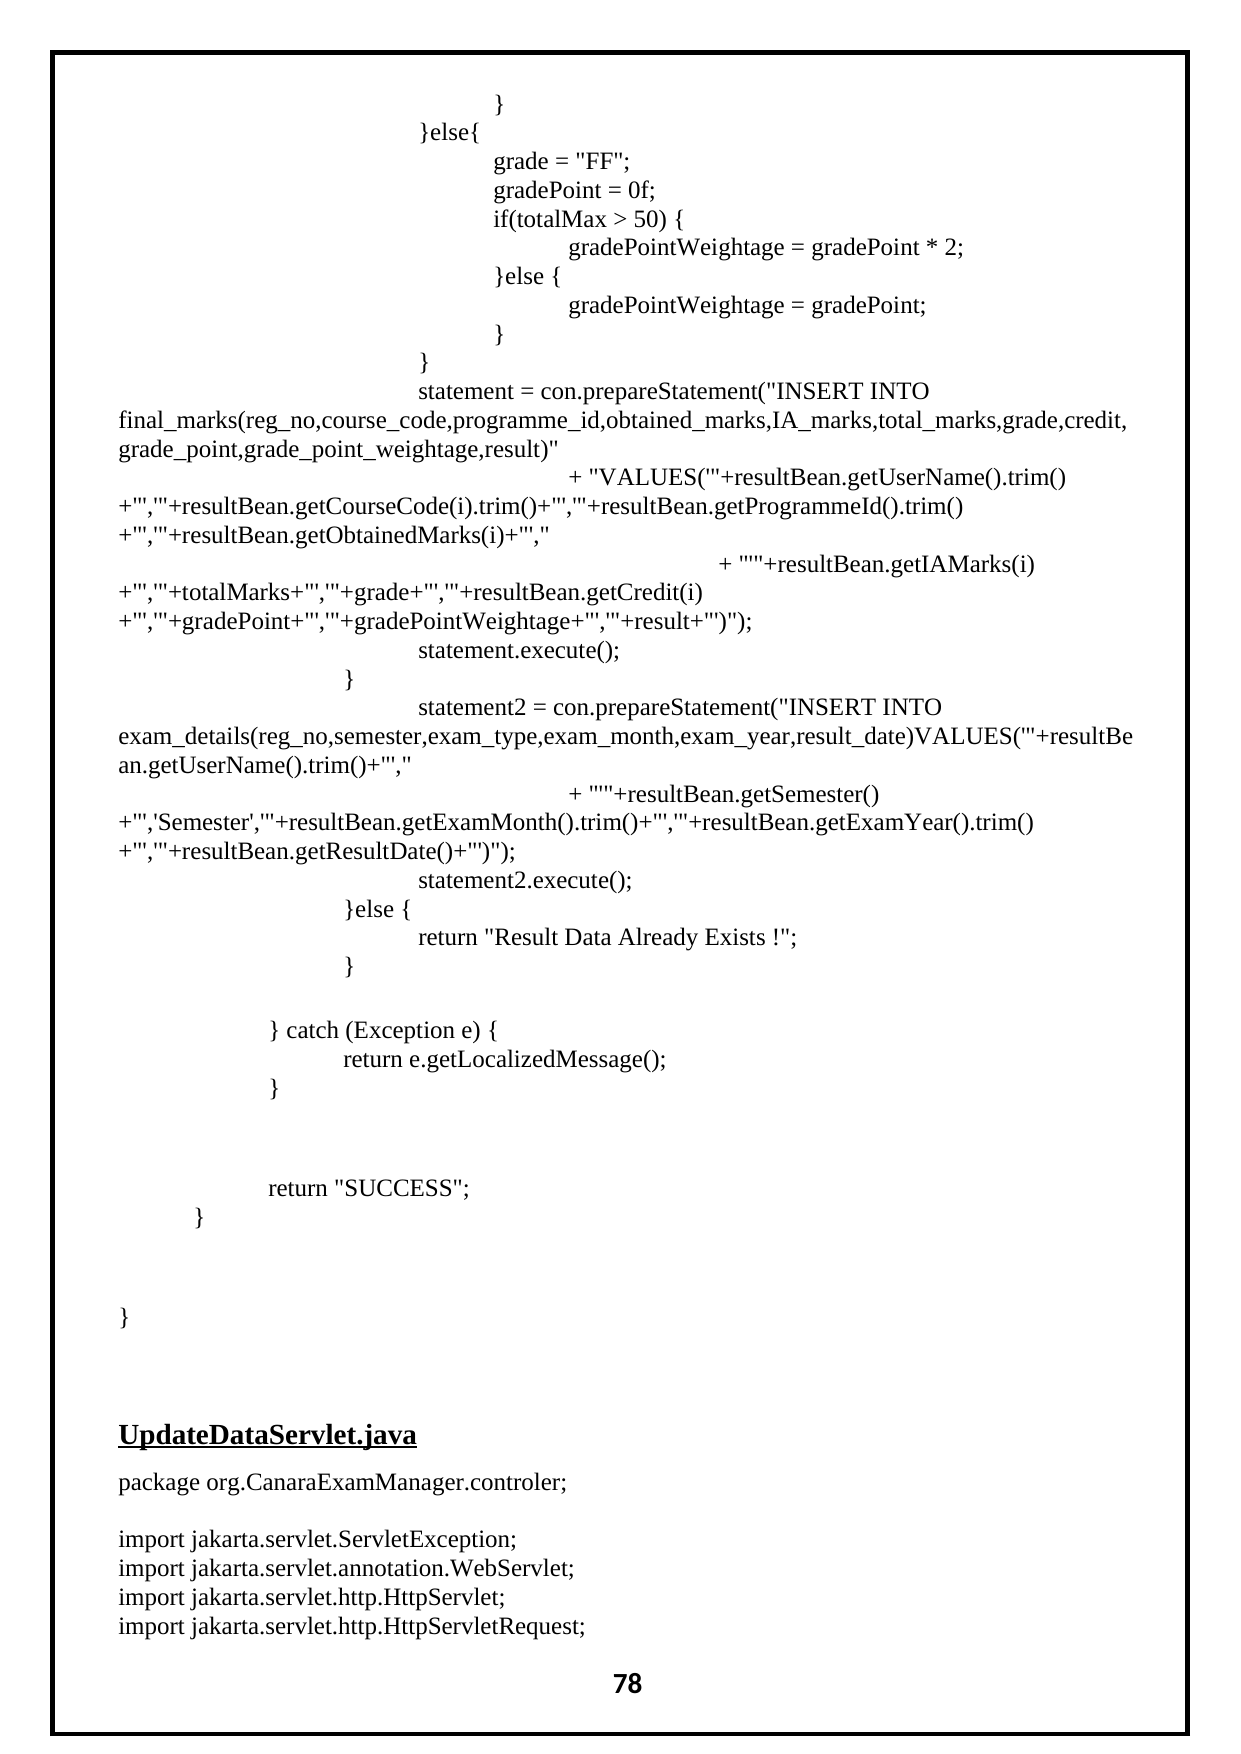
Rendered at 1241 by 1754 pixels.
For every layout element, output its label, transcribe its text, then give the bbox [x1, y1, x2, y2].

text return "Result Data Already Exists !"; [118, 922, 1137, 951]
text return e.getLocalizedMessage(); [118, 1044, 1137, 1073]
text gradePointWeightage = gradePoint; [118, 290, 1137, 319]
text gradePoint = 0f; [118, 175, 1137, 204]
text } catch (Exception e) { [118, 1016, 1137, 1044]
text + "'"+resultBean.getSemester()+"','Semester','"+resultBean.getExamMonth().trim()+"','"+resultBean.getExamYear().trim()+"','"+resultBean.getResultDate()+"')"); [118, 779, 1137, 865]
text } [118, 89, 1137, 117]
text UpdateDataServlet.java [118, 1417, 1137, 1450]
text } [118, 664, 1137, 692]
text }else { [118, 894, 1137, 922]
text gradePointWeightage = gradePoint * 2; [118, 232, 1137, 261]
text } [118, 319, 1137, 347]
text import jakarta.servlet.http.HttpServlet; [118, 1582, 1137, 1611]
text statement.execute(); [118, 635, 1137, 664]
text } [118, 1202, 1137, 1231]
text return "SUCCESS"; [118, 1173, 1137, 1202]
text statement = con.prepareStatement("INSERT INTO final_marks(reg_no,course_code,programme_id,obtained_marks,IA_marks,total_marks,grade,credit,grade_point,grade_point_weightage,result)" [118, 376, 1137, 462]
text package org.CanaraExamManager.controler; [118, 1467, 1137, 1496]
text }else{ [118, 117, 1137, 146]
text if(totalMax > 50) { [118, 204, 1137, 232]
text + "'"+resultBean.getIAMarks(i)+"','"+totalMarks+"','"+grade+"','"+resultBean.getCredit(i)+"','"+gradePoint+"','"+gradePointWeightage+"','"+result+"')"); [118, 549, 1137, 635]
text } [118, 951, 1137, 980]
text import jakarta.servlet.annotation.WebServlet; [118, 1553, 1137, 1582]
text } [118, 1073, 1137, 1102]
text } [118, 347, 1137, 376]
text } [118, 1302, 1137, 1331]
text statement2 = con.prepareStatement("INSERT INTO exam_details(reg_no,semester,exam_type,exam_month,exam_year,result_date)VALUES('"+resultBean.getUserName().trim()+"'," [118, 692, 1137, 779]
text grade = "FF"; [118, 146, 1137, 175]
text + "VALUES('"+resultBean.getUserName().trim()+"','"+resultBean.getCourseCode(i).trim()+"','"+resultBean.getProgrammeId().trim()+"','"+resultBean.getObtainedMarks(i)+"'," [118, 462, 1137, 549]
text statement2.execute(); [118, 865, 1137, 894]
text }else { [118, 261, 1137, 290]
text import jakarta.servlet.http.HttpServletRequest; [118, 1611, 1137, 1639]
text import jakarta.servlet.ServletException; [118, 1524, 1137, 1553]
